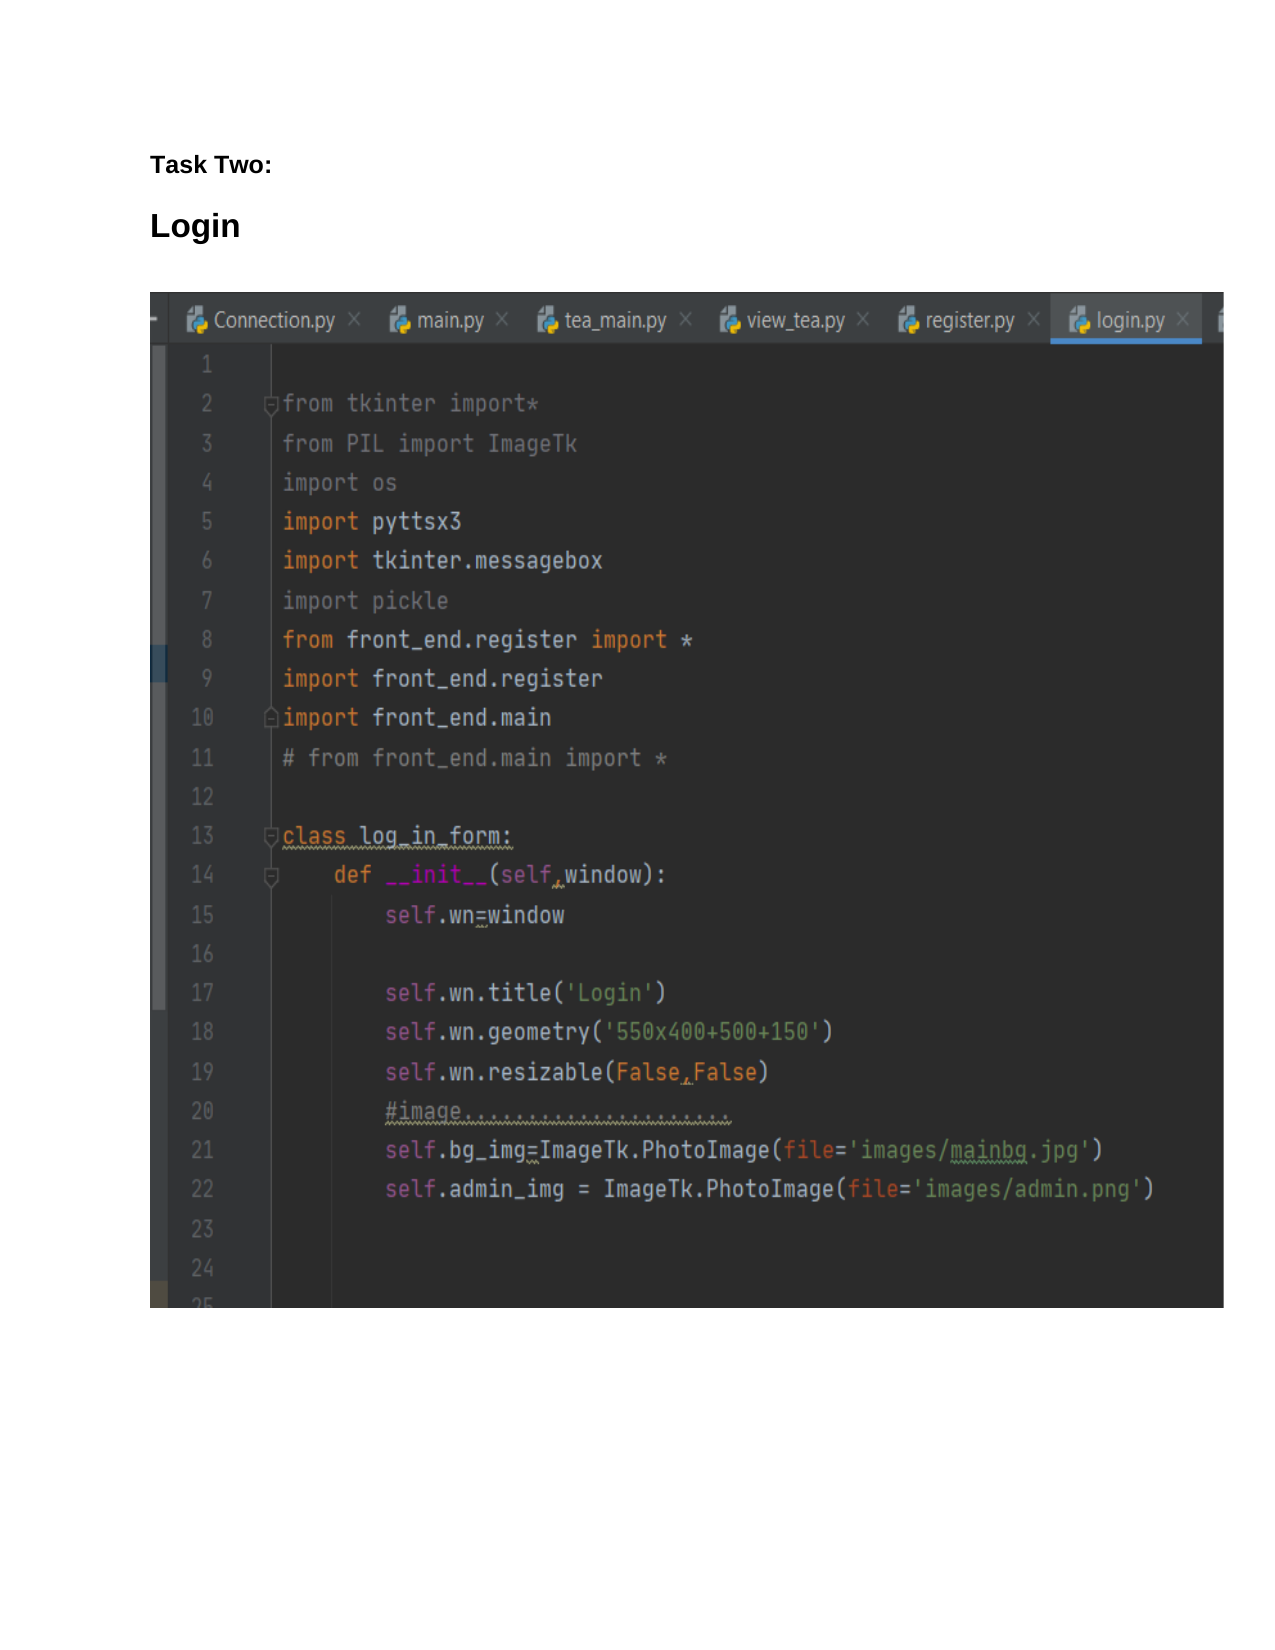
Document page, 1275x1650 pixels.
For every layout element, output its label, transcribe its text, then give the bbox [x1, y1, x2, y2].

picture [150, 292, 1224, 1308]
text Task Two: [150, 150, 1125, 179]
subtitle Login [150, 206, 1125, 244]
